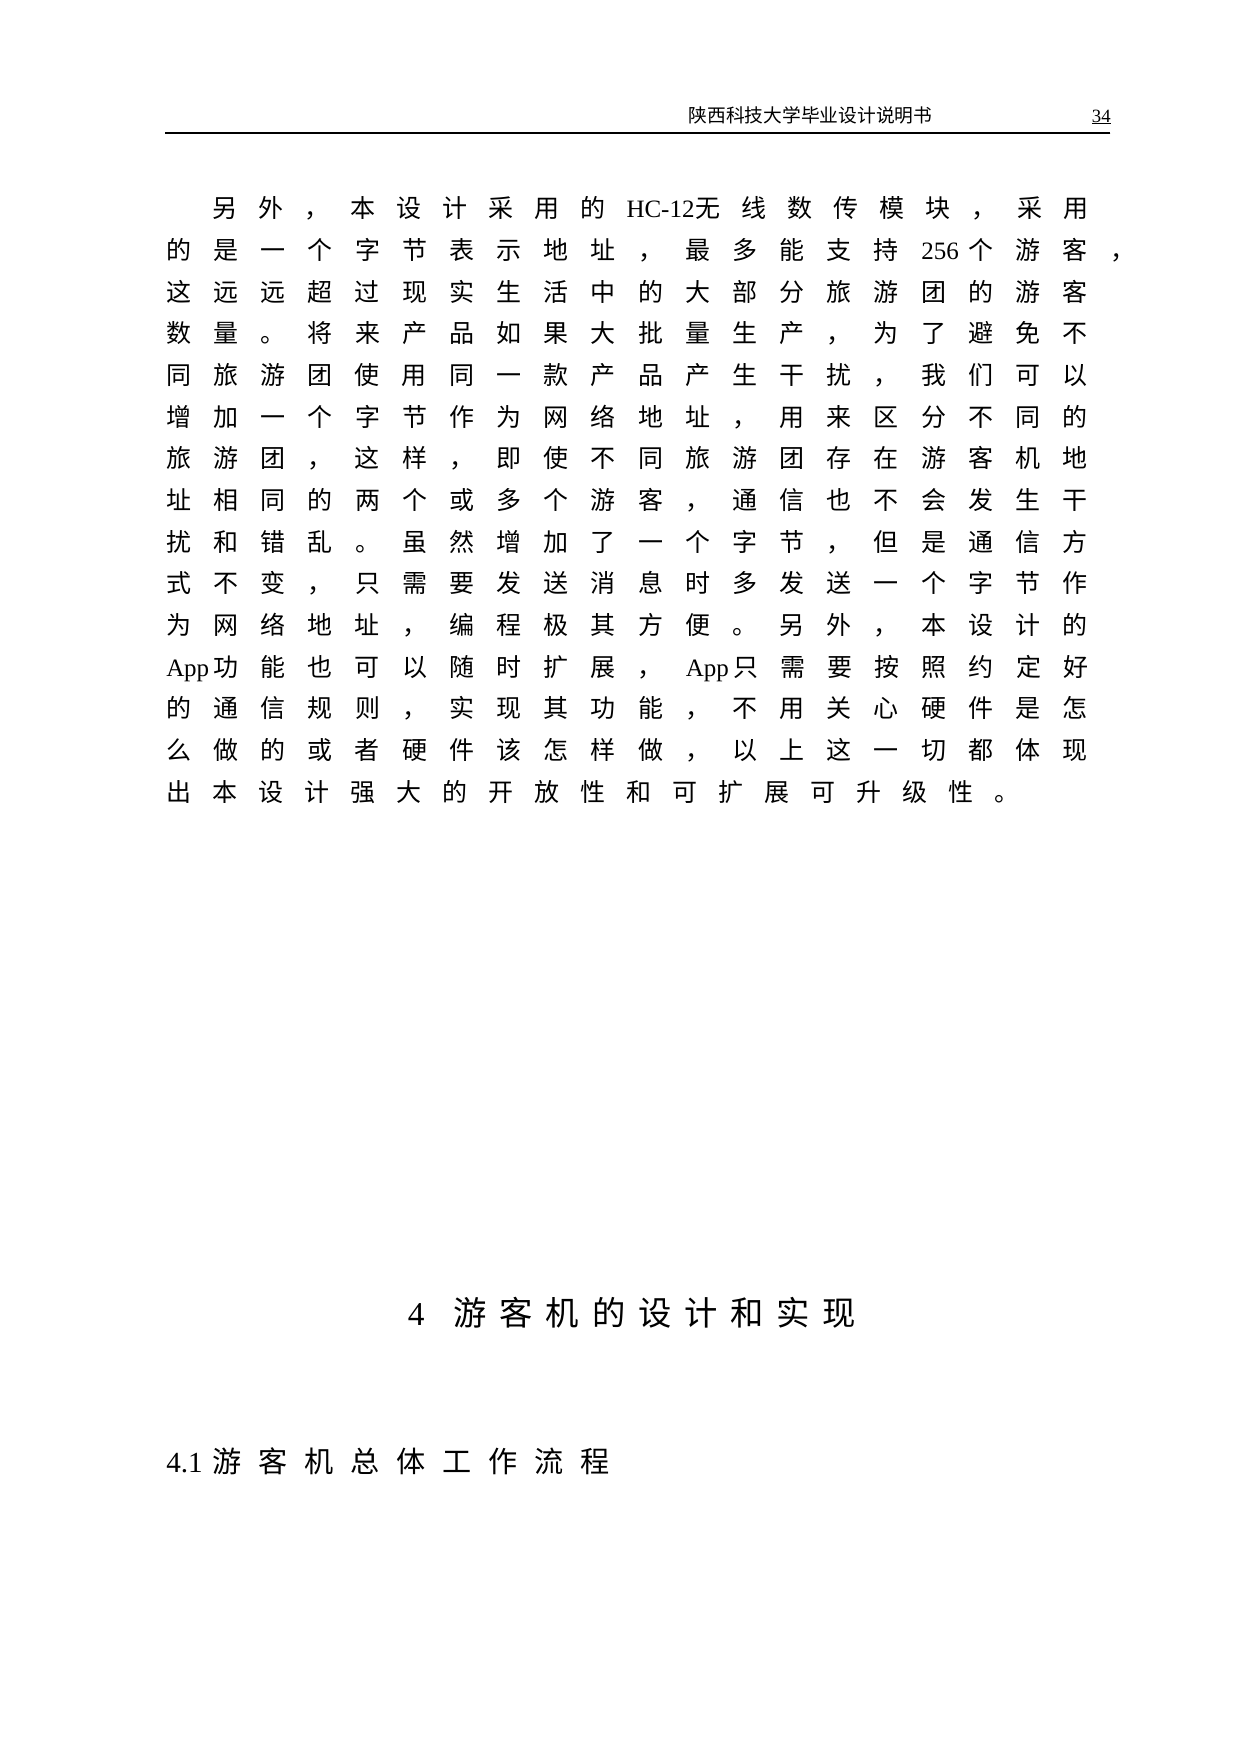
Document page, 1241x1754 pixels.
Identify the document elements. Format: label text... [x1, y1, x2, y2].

subtitle 4 游客机的设计和实现 [166, 1269, 1110, 1353]
text 另外，本设计采用的HC-12无线数传模块，采用的是一个字节表示地址，最多能支持256个游客，这远远超过现实生活中的大部分旅游团的游客数量。将来产品如果大批量生产，为了避免不同旅游团使用同一款产品产生干扰，我们可以增加一个字节作为网络地址，用来区分不同的旅游团，这样，即使不同旅游团存在游客机地址相同的两个或多个游客，通信也不会发生干扰和错乱。虽然增加了一个字节，但是通信方式不变，只需要发送消息时多发送一个字节作为网络地址，编程极其方便。另外，本设计的App功能也可以随时扩展，App只需要按照约定好的通信规则，实现其功能，不用关心硬件是怎么做的或者硬件该怎样做，以上这一切都体现出本设计强大的开放性和可扩展可升级性。 [166, 186, 1110, 811]
subtitle 4.1 游客机总体工作流程 [166, 1418, 1110, 1502]
